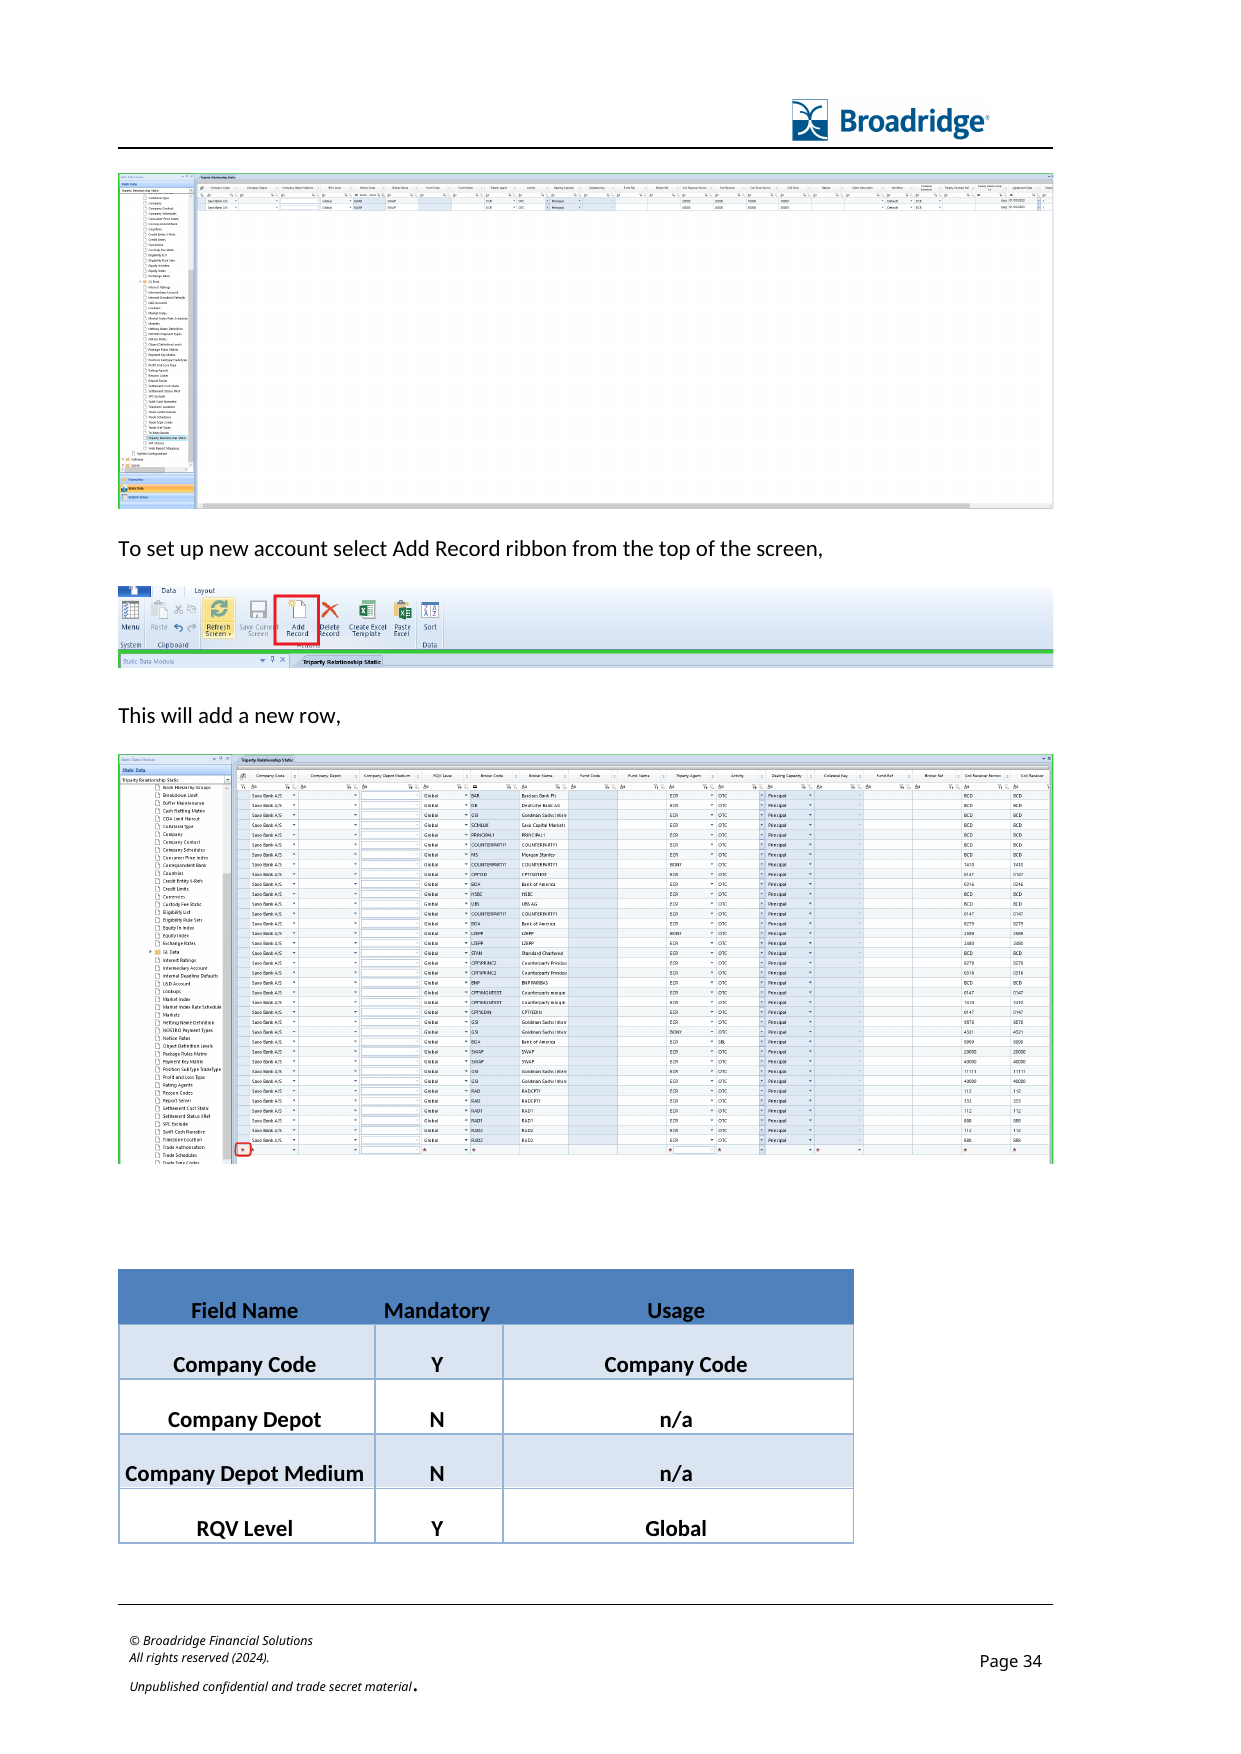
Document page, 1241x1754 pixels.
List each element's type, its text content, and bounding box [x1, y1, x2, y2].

picture [118, 586, 1054, 677]
picture [792, 98, 990, 142]
table_cell Y [376, 1325, 502, 1378]
table_cell RQV Level [120, 1489, 374, 1542]
table_header Usage [503, 1271, 853, 1324]
table_cell Y [376, 1489, 502, 1542]
table_cell Company Depot Medium [120, 1435, 374, 1487]
table_header Mandatory [375, 1271, 503, 1324]
picture [118, 173, 1054, 509]
table_cell N [376, 1380, 502, 1433]
table_cell n/a [504, 1435, 853, 1487]
table_cell n/a [504, 1380, 853, 1433]
text To set up new account select Add Record ribbon from the top of the screen, [118, 534, 1053, 562]
table_cell Company Code [504, 1325, 853, 1378]
table_cell N [376, 1435, 502, 1487]
text This will add a new row, [118, 701, 1053, 729]
table_cell Global [504, 1489, 853, 1542]
picture [118, 754, 1054, 1164]
table_cell Company Code [120, 1325, 374, 1378]
table_cell Company Depot [120, 1380, 374, 1433]
table_header Field Name [120, 1271, 375, 1324]
